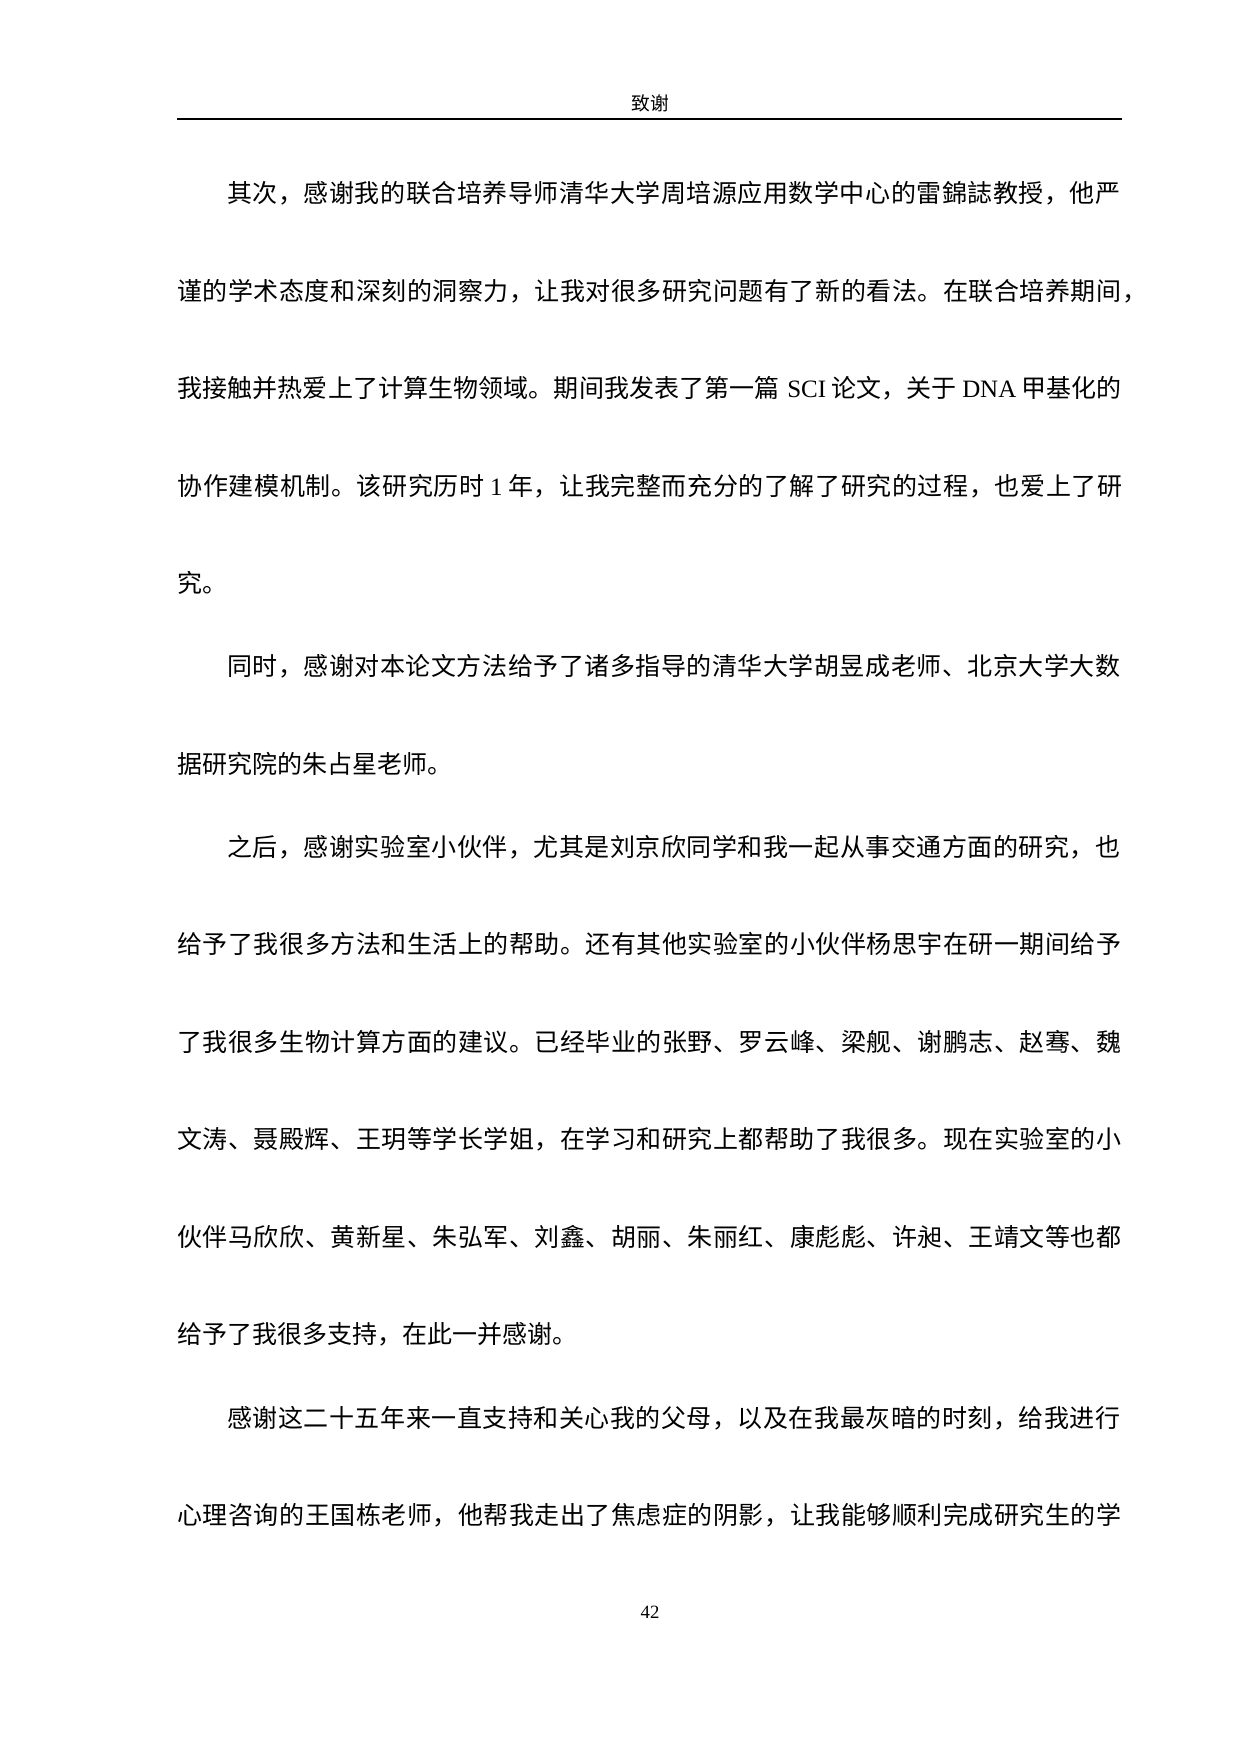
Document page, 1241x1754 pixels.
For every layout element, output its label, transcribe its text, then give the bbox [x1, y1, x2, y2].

text 其次，感谢我的联合培养导师清华大学周培源应用数学中心的雷錦誌教授，他严谨的学术态度和深刻的洞察力，让我对很多研究问题有了新的看法。在联合培养期间，我接触并热爱上了计算生物领域。期间我发表了第一篇SCI论文，关于DNA甲基化的协作建模机制。该研究历时1年，让我完整而充分的了解了研究的过程，也爱上了研究。 [177, 159, 1122, 614]
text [177, 1384, 1122, 1546]
text 同时，感谢对本论文方法给予了诸多指导的清华大学胡昱成老师、北京大学大数据研究院的朱占星老师。 [177, 632, 1122, 795]
text 之后，感谢实验室小伙伴，尤其是刘京欣同学和我一起从事交通方面的研究，也给予了我很多方法和生活上的帮助。还有其他实验室的小伙伴杨思宇在研一期间给予了我很多生物计算方面的建议。已经毕业的张野、罗云峰、梁舰、谢鹏志、赵骞、魏文涛、聂殿辉、王玥等学长学姐，在学习和研究上都帮助了我很多。现在实验室的小伙伴马欣欣、黄新星、朱弘军、刘鑫、胡丽、朱丽红、康彪彪、许昶、王靖文等也都给予了我很多支持，在此一并感谢。 [177, 813, 1122, 1366]
